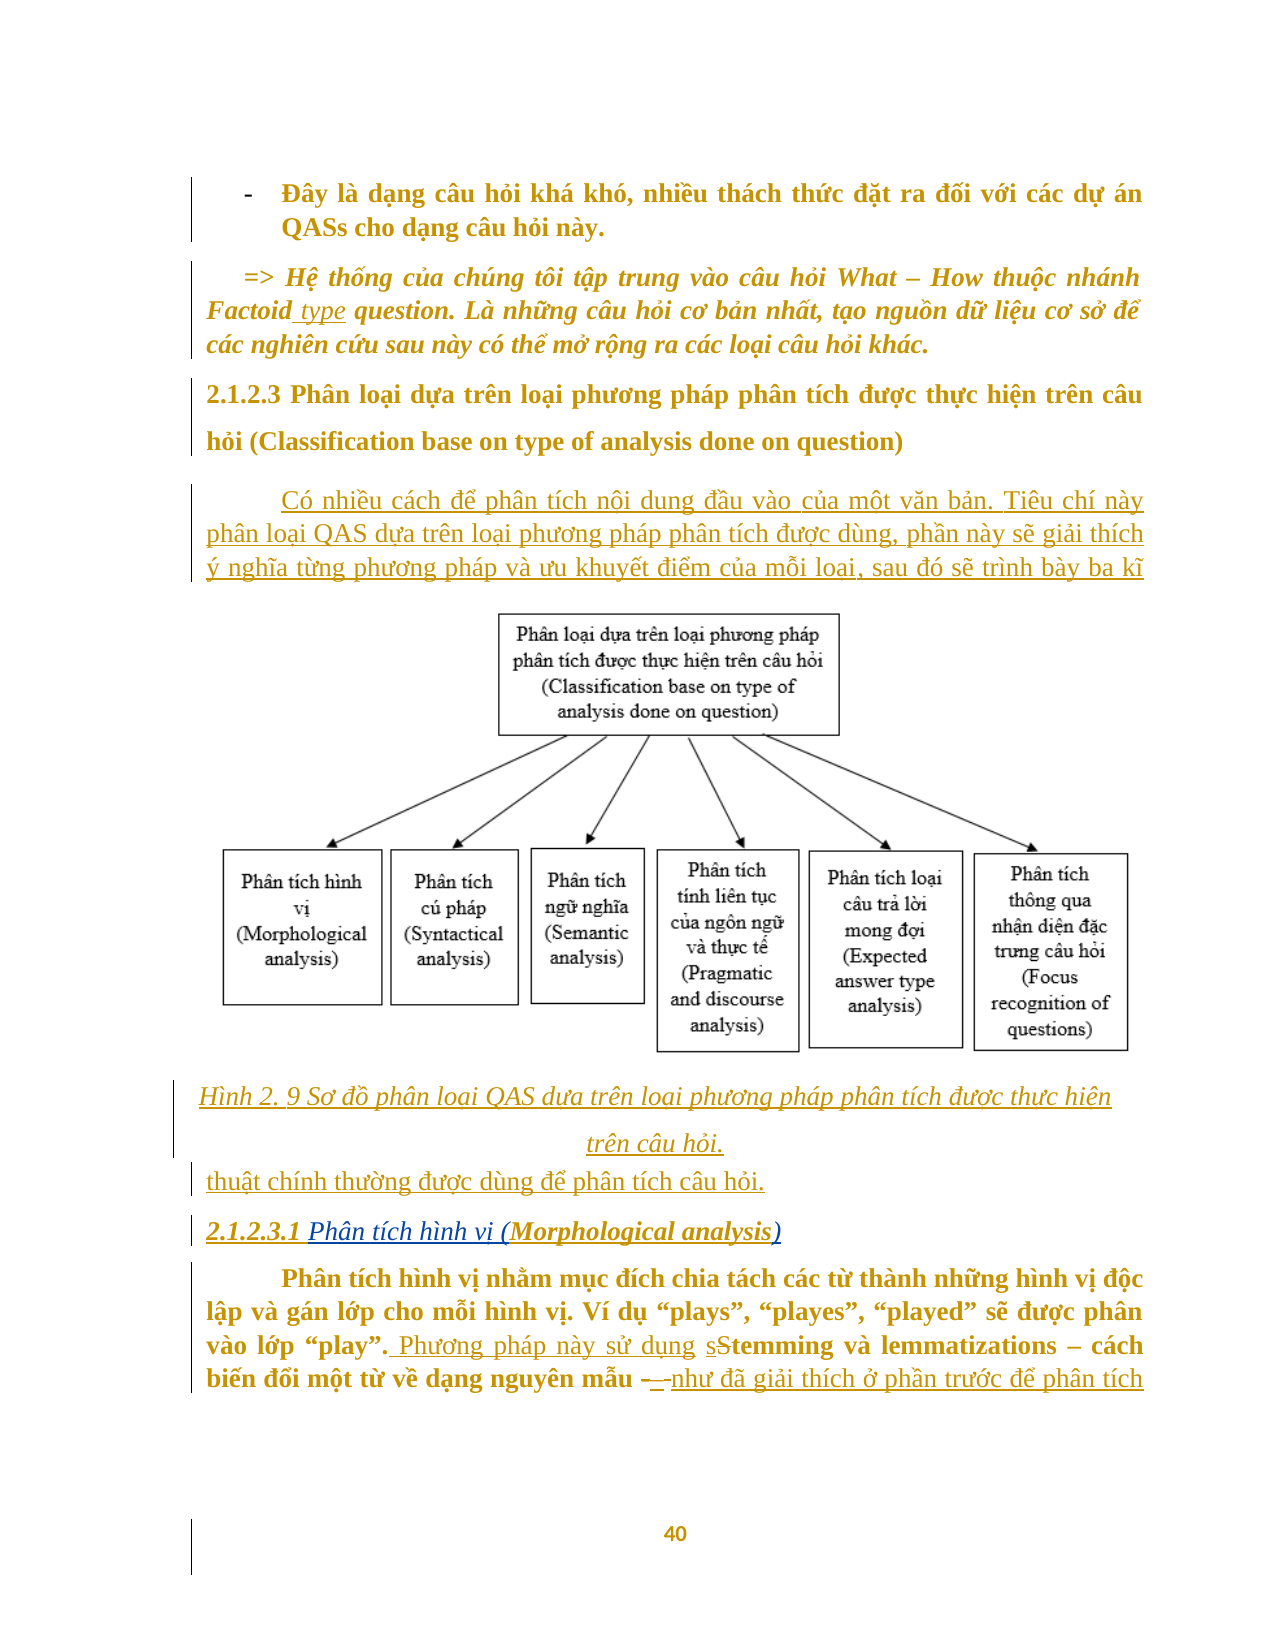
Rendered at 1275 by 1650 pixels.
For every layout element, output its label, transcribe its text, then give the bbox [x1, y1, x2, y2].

subtitle 2.1.2.3.1 Morphological analysis [206, 1215, 1144, 1246]
subtitle 2.1.2.3 Phân loại dựa trên loại phương pháp phân tích được thực hiện trên câu hỏi (Classification base on type of analysis done on question) [206, 378, 1144, 456]
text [206, 1262, 1144, 1393]
list Đây là dạng câu hỏi khá khó, nhiều thách thức đặt ra đối với các dự án QASs cho dạng câu hỏi này. [244, 177, 1144, 242]
text => Hệ thống của chúng tôi tập trung vào câu hỏi What – How thuộc nhánh Factoid question. Là những câu hỏi cơ bản nhất, tạo nguồn dữ liệu cơ sở để các nghiên cứu sau này có thể mở rộng ra các loại câu hỏi khác. [206, 261, 1144, 359]
picture [206, 599, 1144, 1072]
